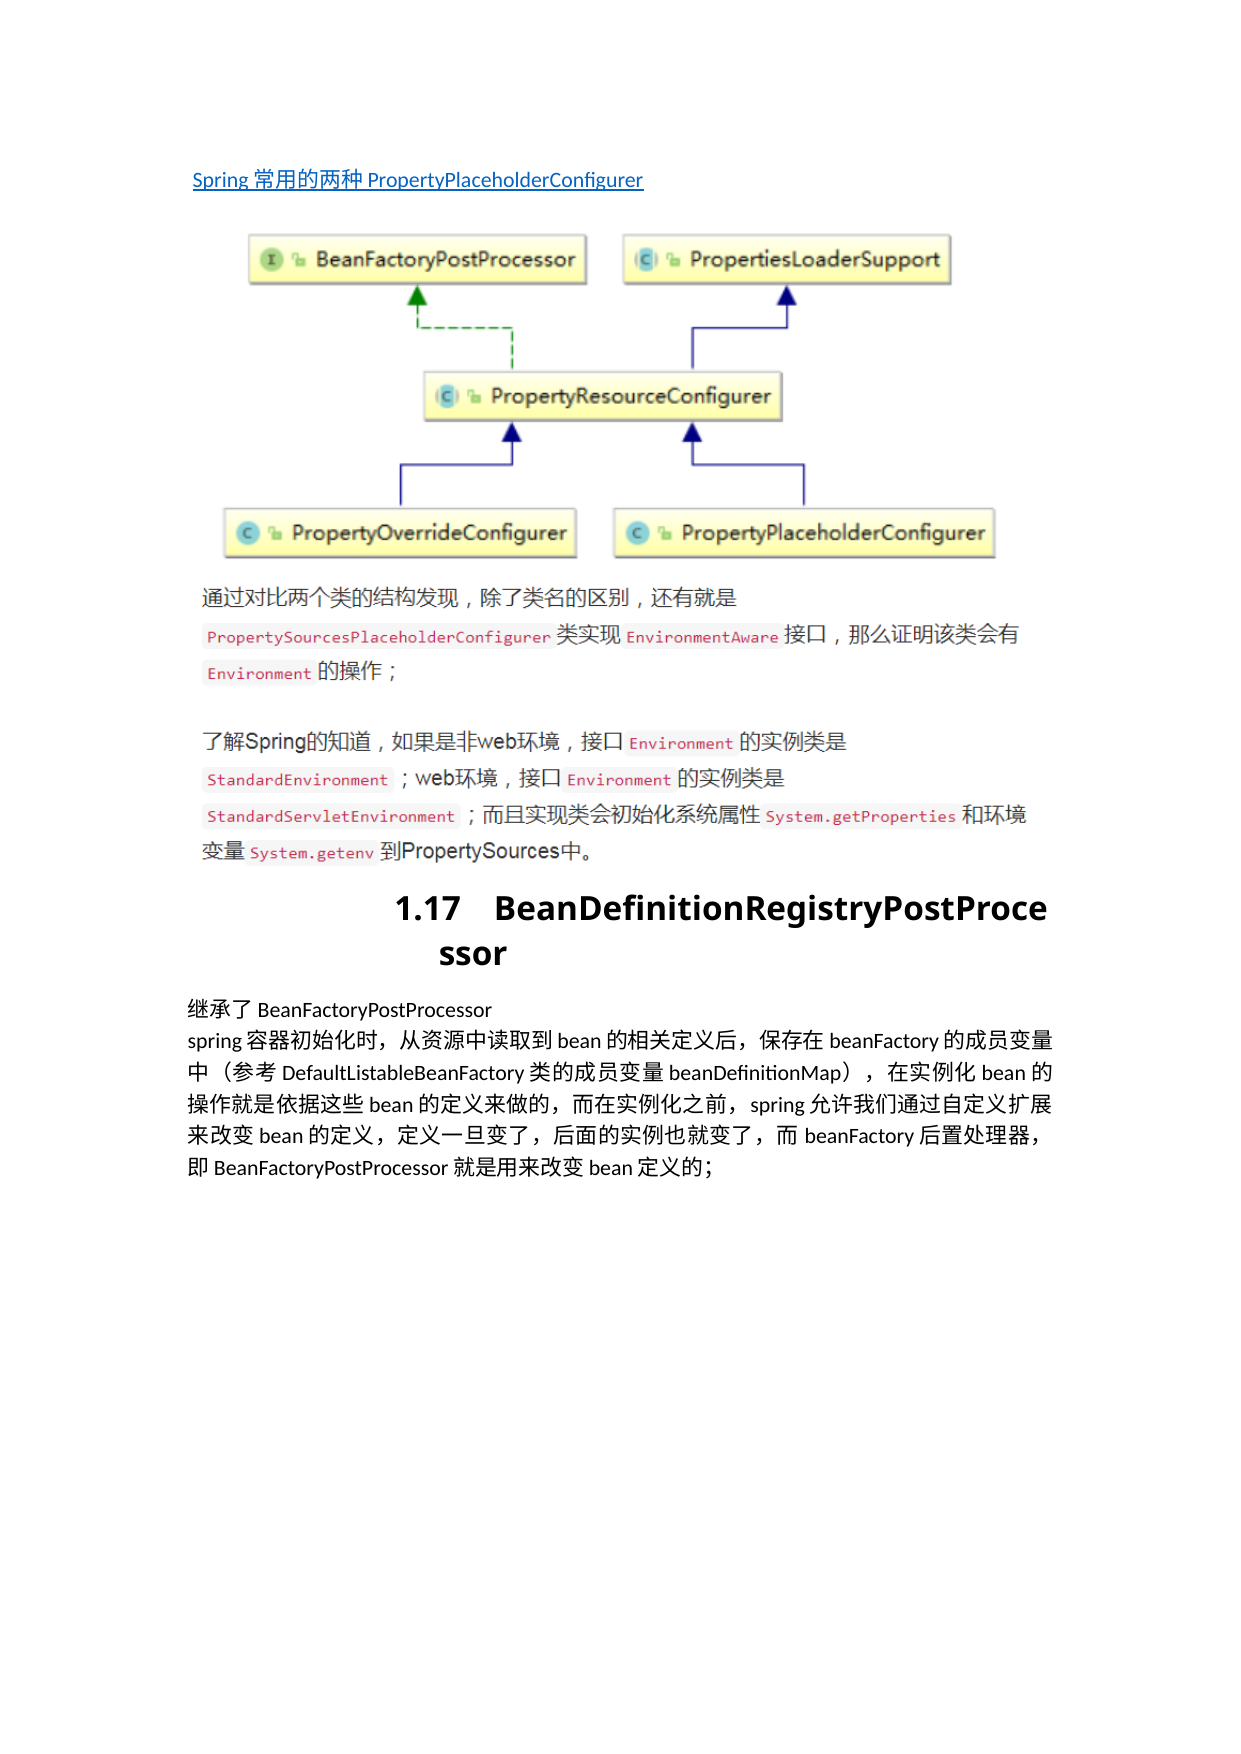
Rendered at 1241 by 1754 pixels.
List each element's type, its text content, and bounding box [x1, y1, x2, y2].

subtitle BeanDefinitionRegistryPostProcessor [394, 884, 1053, 975]
picture [187, 220, 1053, 868]
text spring容器初始化时，从资源中读取到bean的相关定义后，保存在beanFactory的成员变量中（参考DefaultListableBeanFactory类的成员变量beanDefinitionMap），在实例化bean的操作就是依据这些bean的定义来做的，而在实例化之前，spring允许我们通过自定义扩展来改变bean的定义，定义一旦变了，后面的实例也就变了，而beanFactory后置处理器，即BeanFactoryPostProcessor就是用来改变bean定义的； [187, 1023, 1053, 1182]
text Spring 常用的两种PropertyPlaceholderConfigurer [187, 162, 1053, 194]
text 继承了BeanFactoryPostProcessor [187, 992, 1053, 1023]
